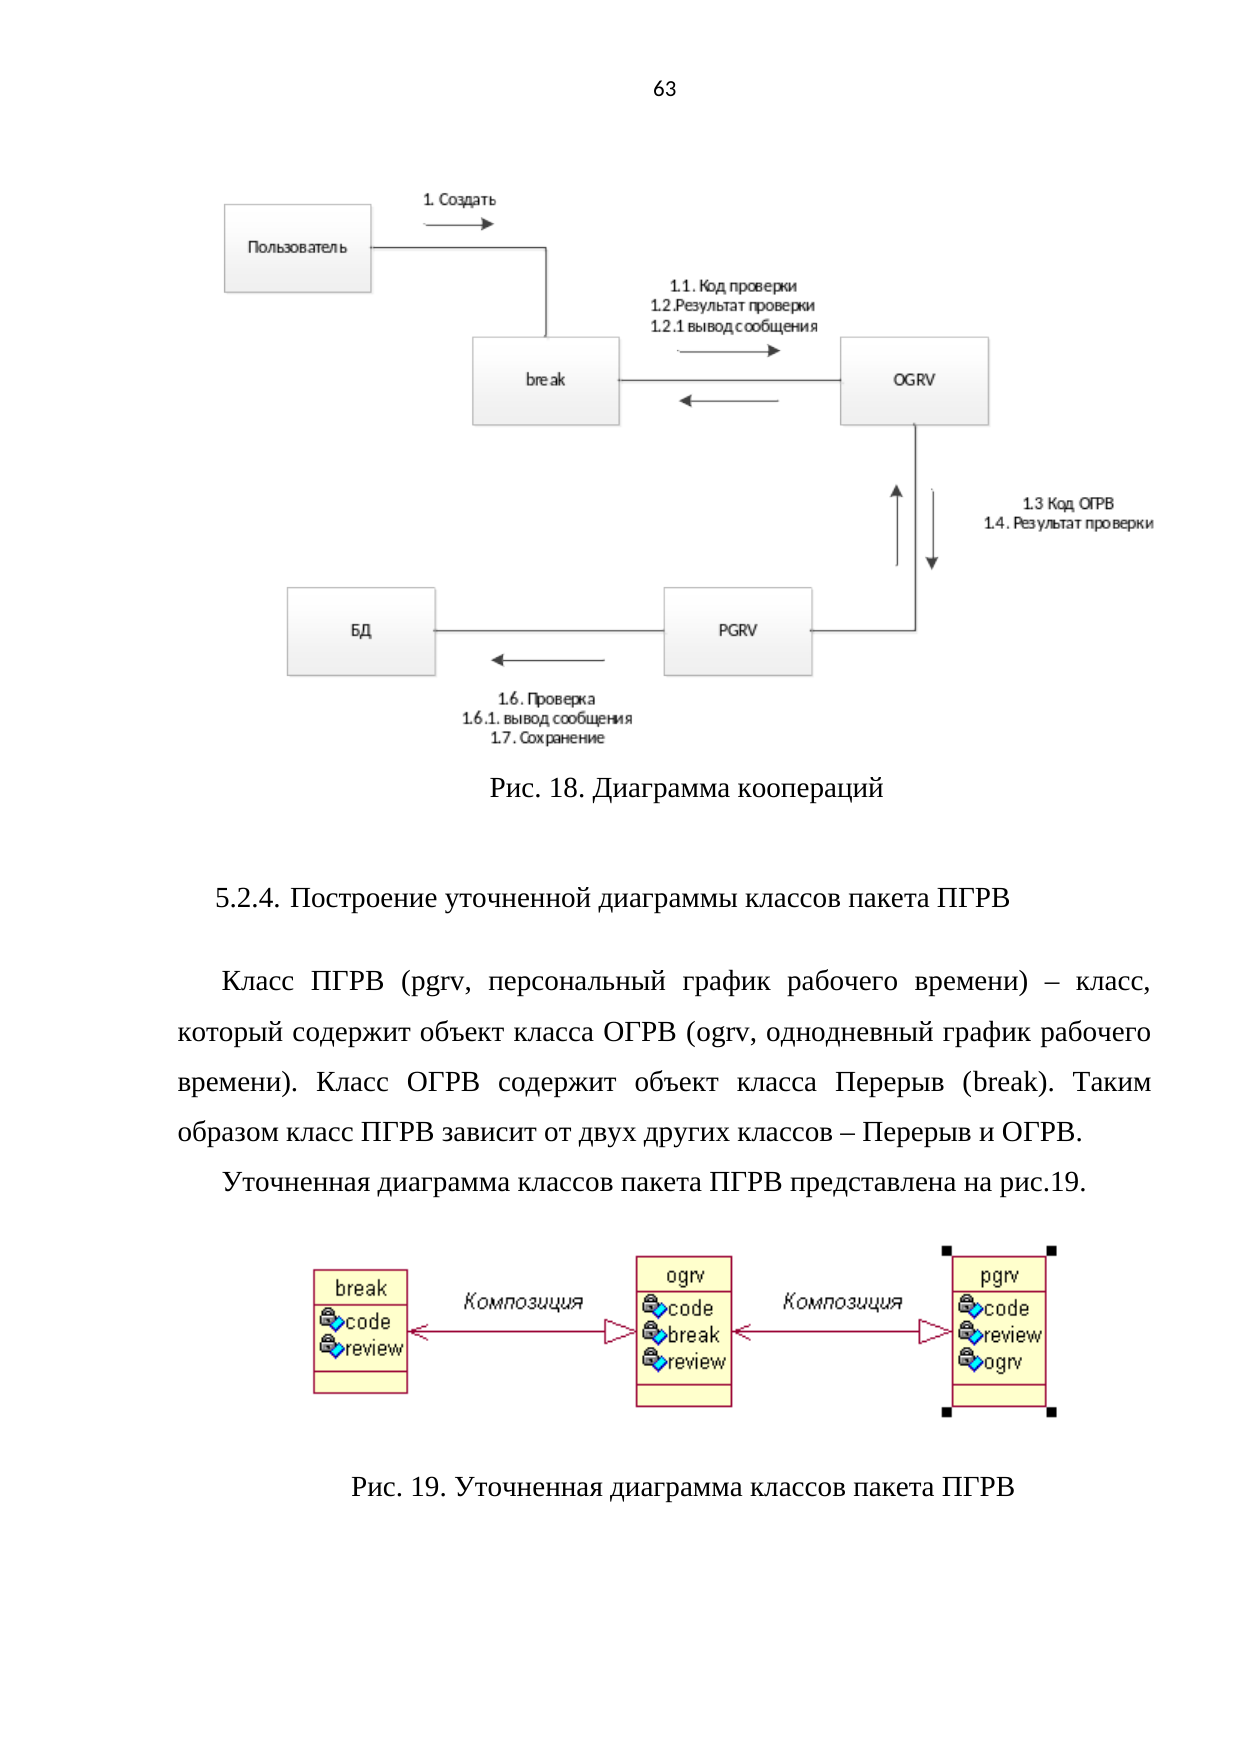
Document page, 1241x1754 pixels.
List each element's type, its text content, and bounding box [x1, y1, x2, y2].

text Уточненная диаграмма классов пакета ПГРВ представлена на рис.19. [177, 1164, 1152, 1198]
picture [281, 1215, 1085, 1456]
subtitle Построение уточненной диаграммы классов пакета ПГРВ [215, 880, 1152, 914]
text Рис. 18. Диаграмма коопераций [177, 771, 1152, 804]
text Рис. 19. Уточненная диаграмма классов пакета ПГРВ [177, 1469, 1152, 1503]
text Класс ПГРВ (pgrv, персональный график рабочего времени) – класс, который содержит объект класса ОГРВ (ogrv, однодневный график рабочего времени). Класс ОГРВ содержит объект класса Перерыв (break). Таким образом класс ПГРВ зависит от двух других классов – Перерыв и ОГРВ. [177, 963, 1152, 1148]
